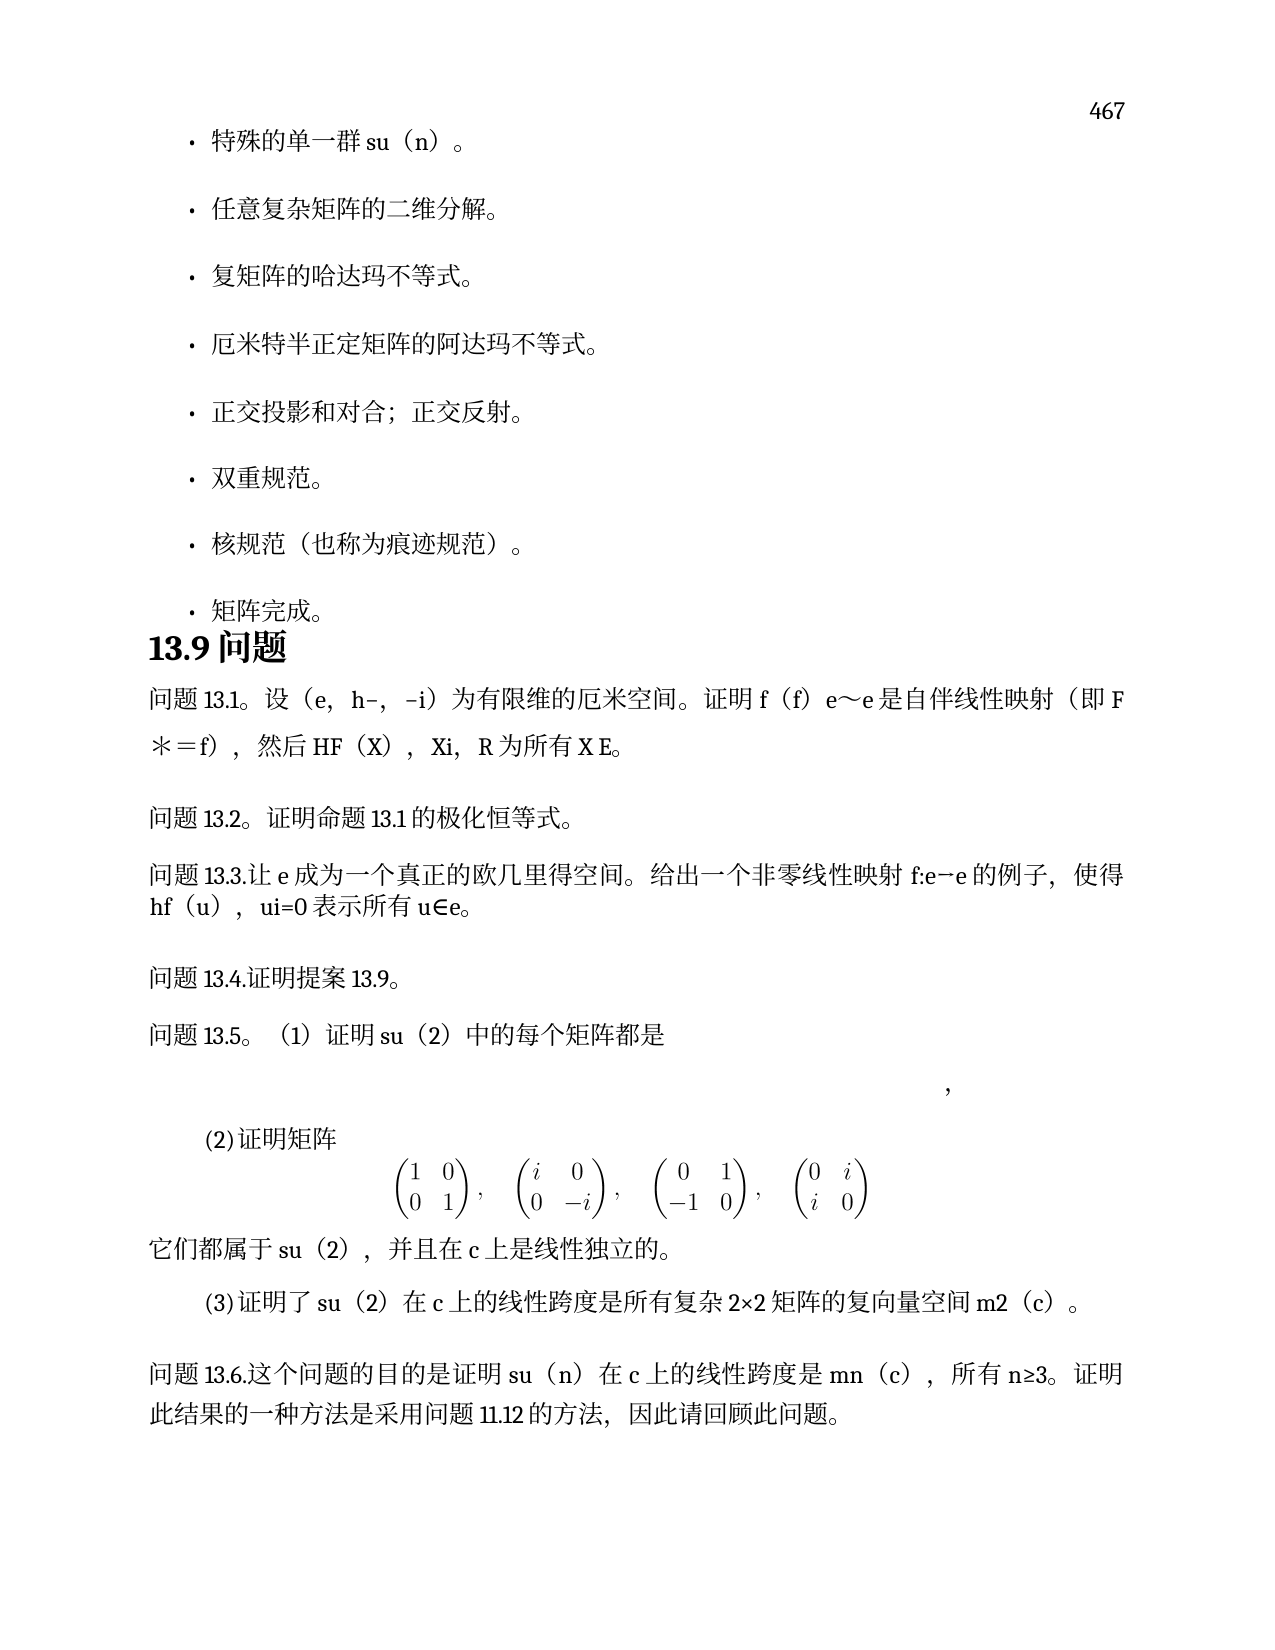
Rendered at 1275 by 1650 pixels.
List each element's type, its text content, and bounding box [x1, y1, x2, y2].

text 它们都属于su（2），并且在c上是线性独立的。 [148, 1236, 1125, 1265]
list 证明了su（2）在c上的线性跨度是所有复杂2×2矩阵的复向量空间m2（c）。 [167, 1289, 1125, 1317]
list 厄米特半正定矩阵的阿达玛不等式。 [186, 331, 1125, 360]
text 问题13.5。（1）证明su（2）中的每个矩阵都是 [148, 1022, 1125, 1051]
text 问题13.2。证明命题13.1的极化恒等式。 [148, 805, 1125, 833]
subtitle 13.9问题 [148, 629, 707, 669]
text ， [150, 1069, 969, 1098]
text 问题13.4.证明提案13.9。 [148, 965, 1125, 994]
text 问题13.6.这个问题的目的是证明su（n）在c上的线性跨度是mn（c），所有n≥3。证明此结果的一种方法是采用问题11.12的方法，因此请回顾此问题。 [148, 1361, 1125, 1429]
list 正交投影和对合；正交反射。 [186, 398, 1125, 427]
list 复矩阵的哈达玛不等式。 [186, 263, 1125, 292]
list 特殊的单一群su（n）。 [186, 128, 1125, 157]
picture [395, 1157, 867, 1219]
list 核规范（也称为痕迹规范）。 [186, 531, 1125, 559]
list 任意复杂矩阵的二维分解。 [186, 196, 1125, 225]
text 问题13.1。设（e，h−，−i）为有限维的厄米空间。证明f（f）e～e是自伴线性映射（即F＊＝f），然后HF（X），Xi，R为所有X E。 [148, 686, 1125, 762]
list 矩阵完成。 [186, 597, 1125, 626]
list 证明矩阵 [167, 1126, 1125, 1155]
list 双重规范。 [186, 465, 1125, 494]
text 问题13.3.让e成为一个真正的欧几里得空间。给出一个非零线性映射f:e→e的例子，使得hf（u），ui=0表示所有u∈e。 [148, 862, 1125, 921]
